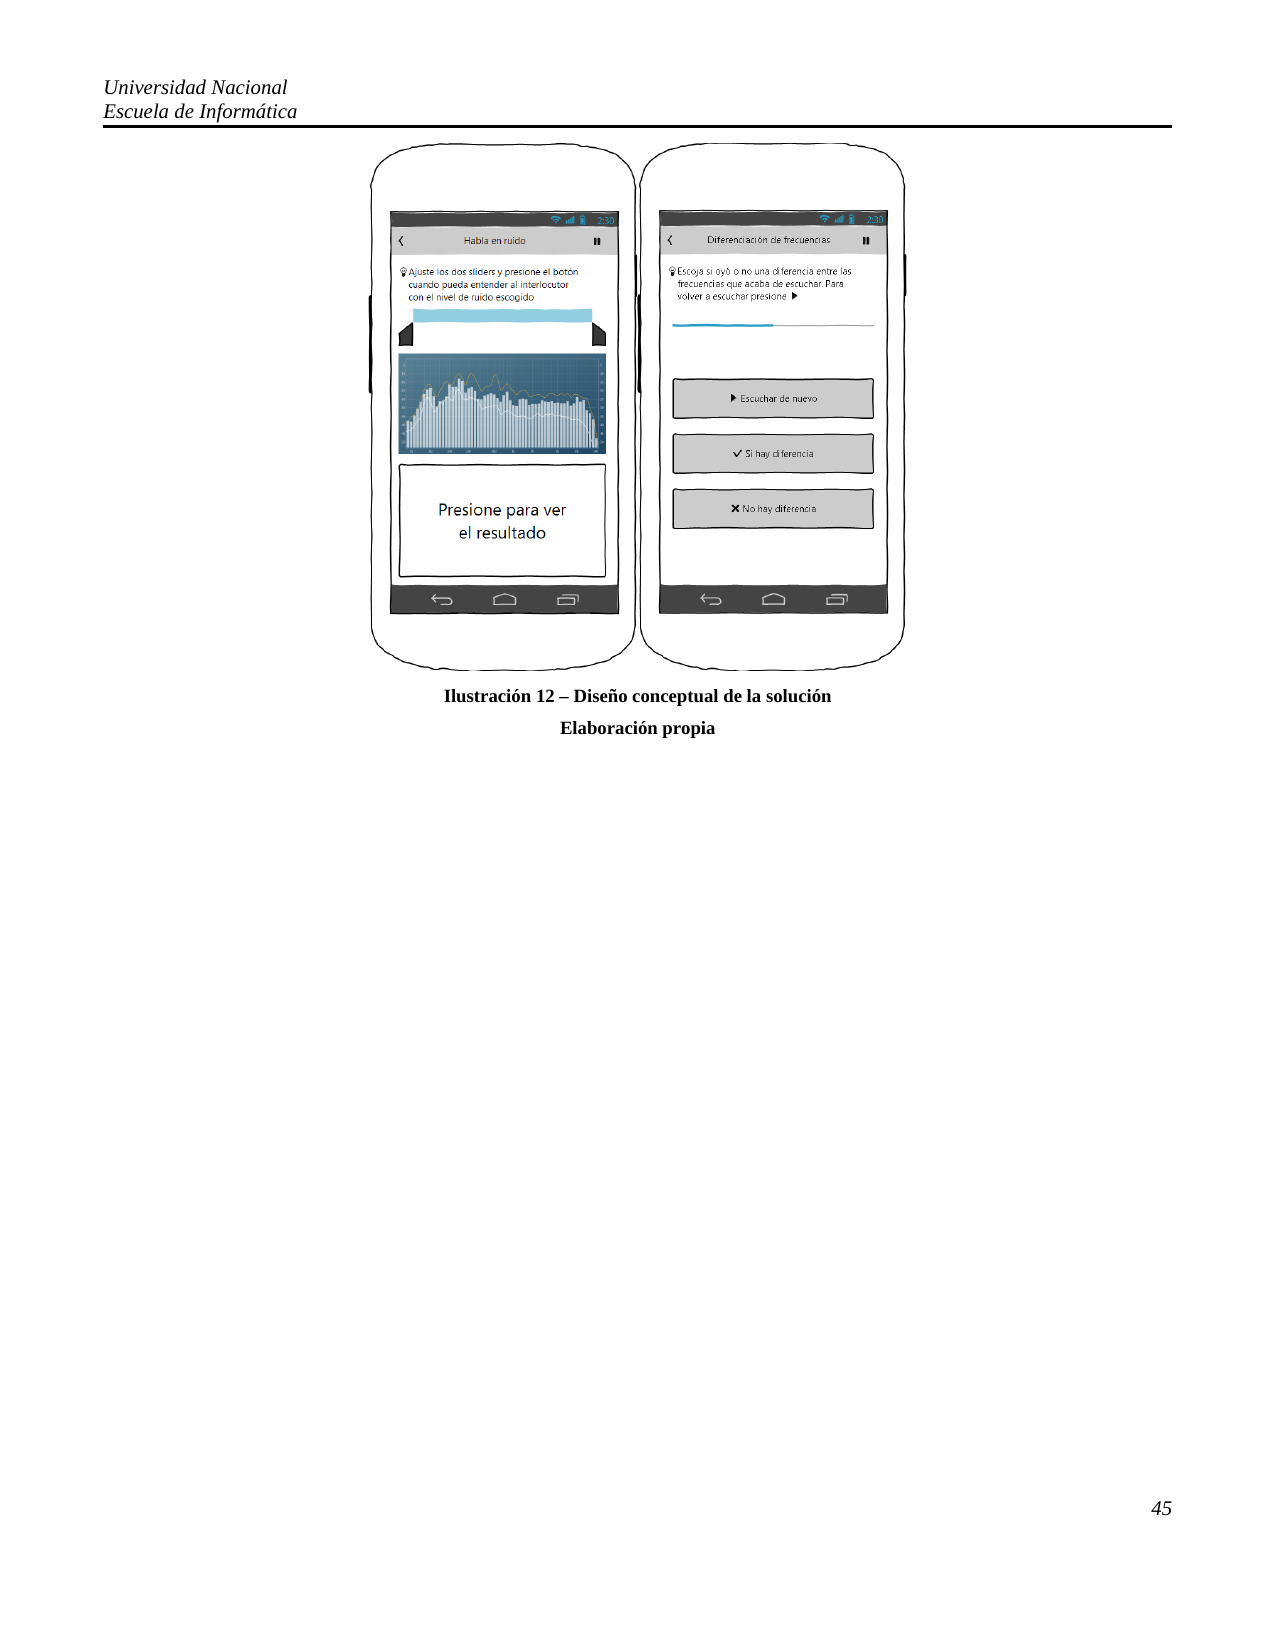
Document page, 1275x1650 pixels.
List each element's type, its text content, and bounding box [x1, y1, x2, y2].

text Elaboración propia [103, 717, 1172, 739]
picture [368, 143, 907, 671]
text Ilustración 14 – Diseño conceptual de la solución [103, 685, 1172, 706]
